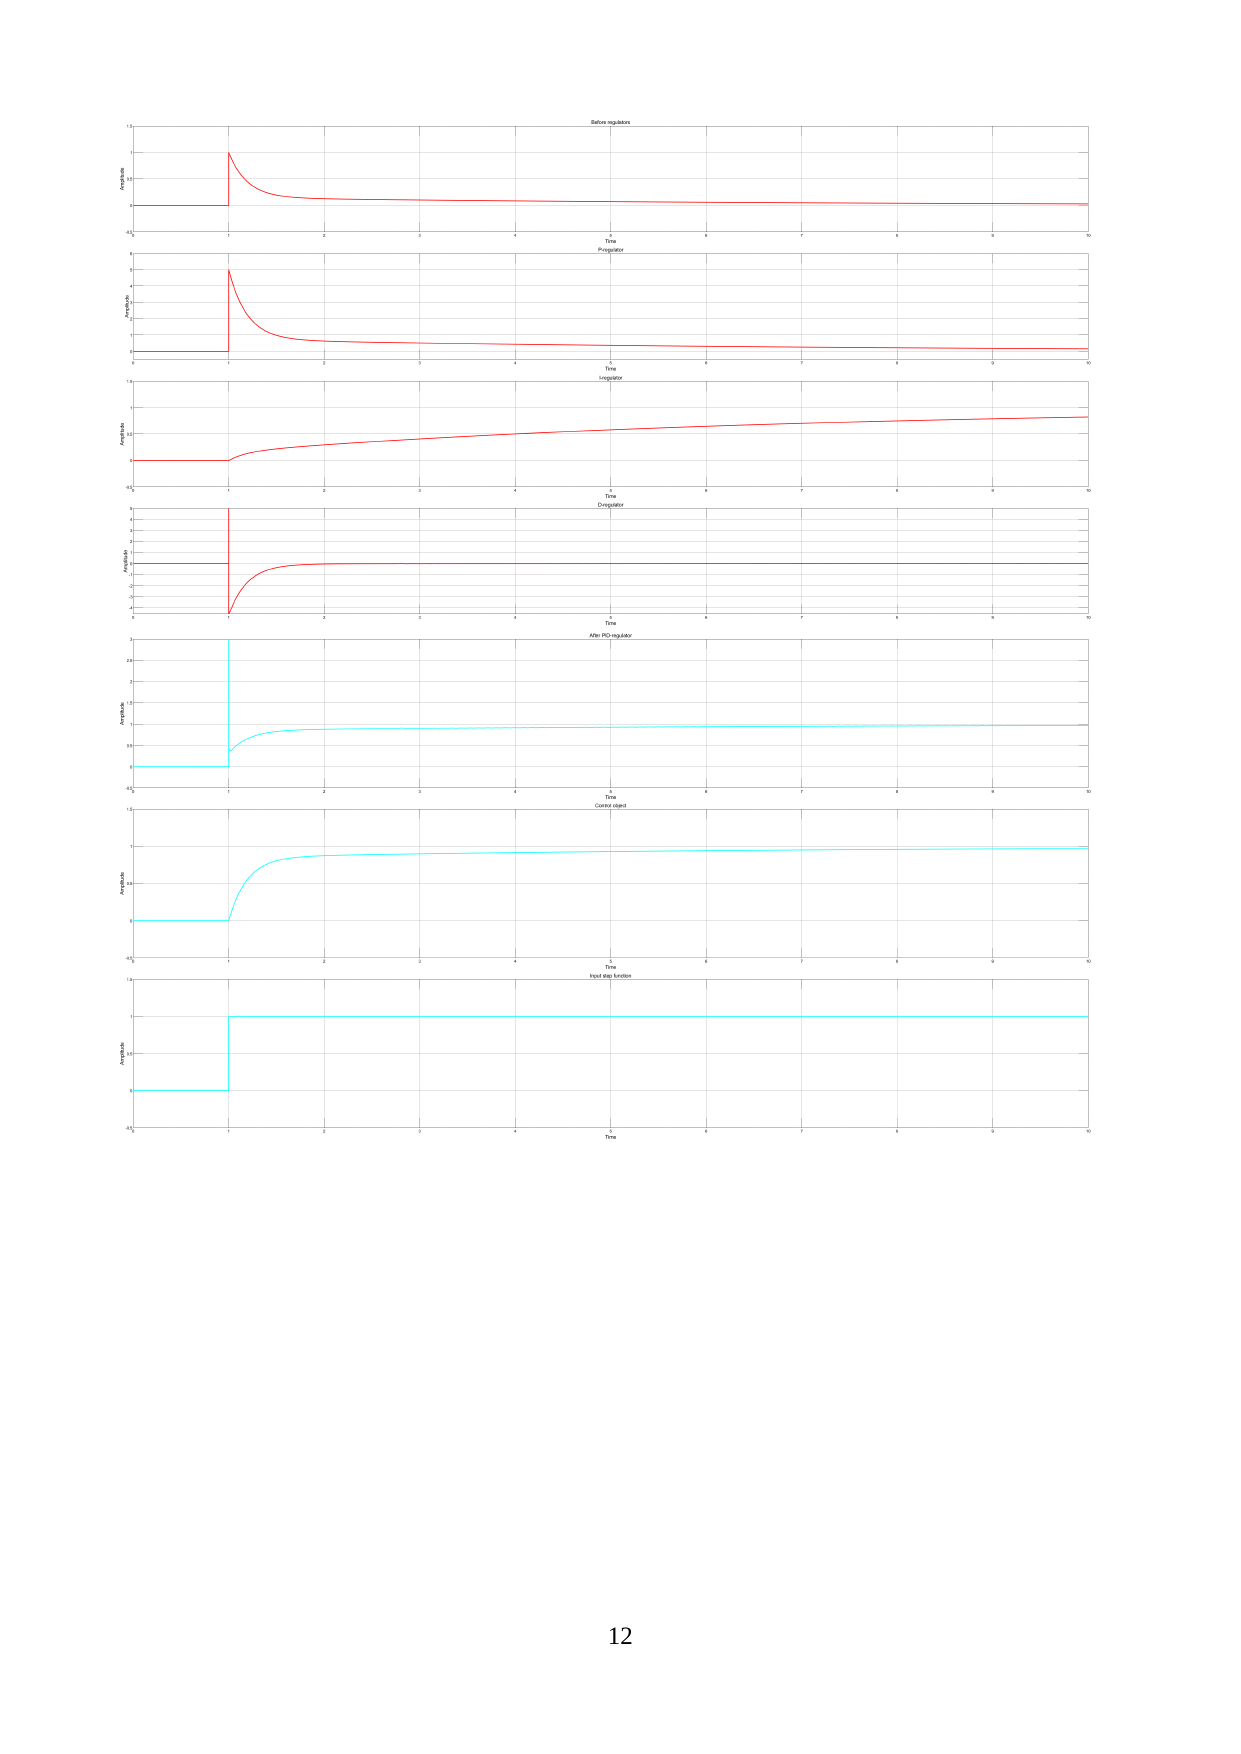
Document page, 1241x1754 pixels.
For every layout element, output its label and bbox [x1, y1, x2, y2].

picture [118, 118, 1093, 628]
picture [118, 632, 1093, 1142]
